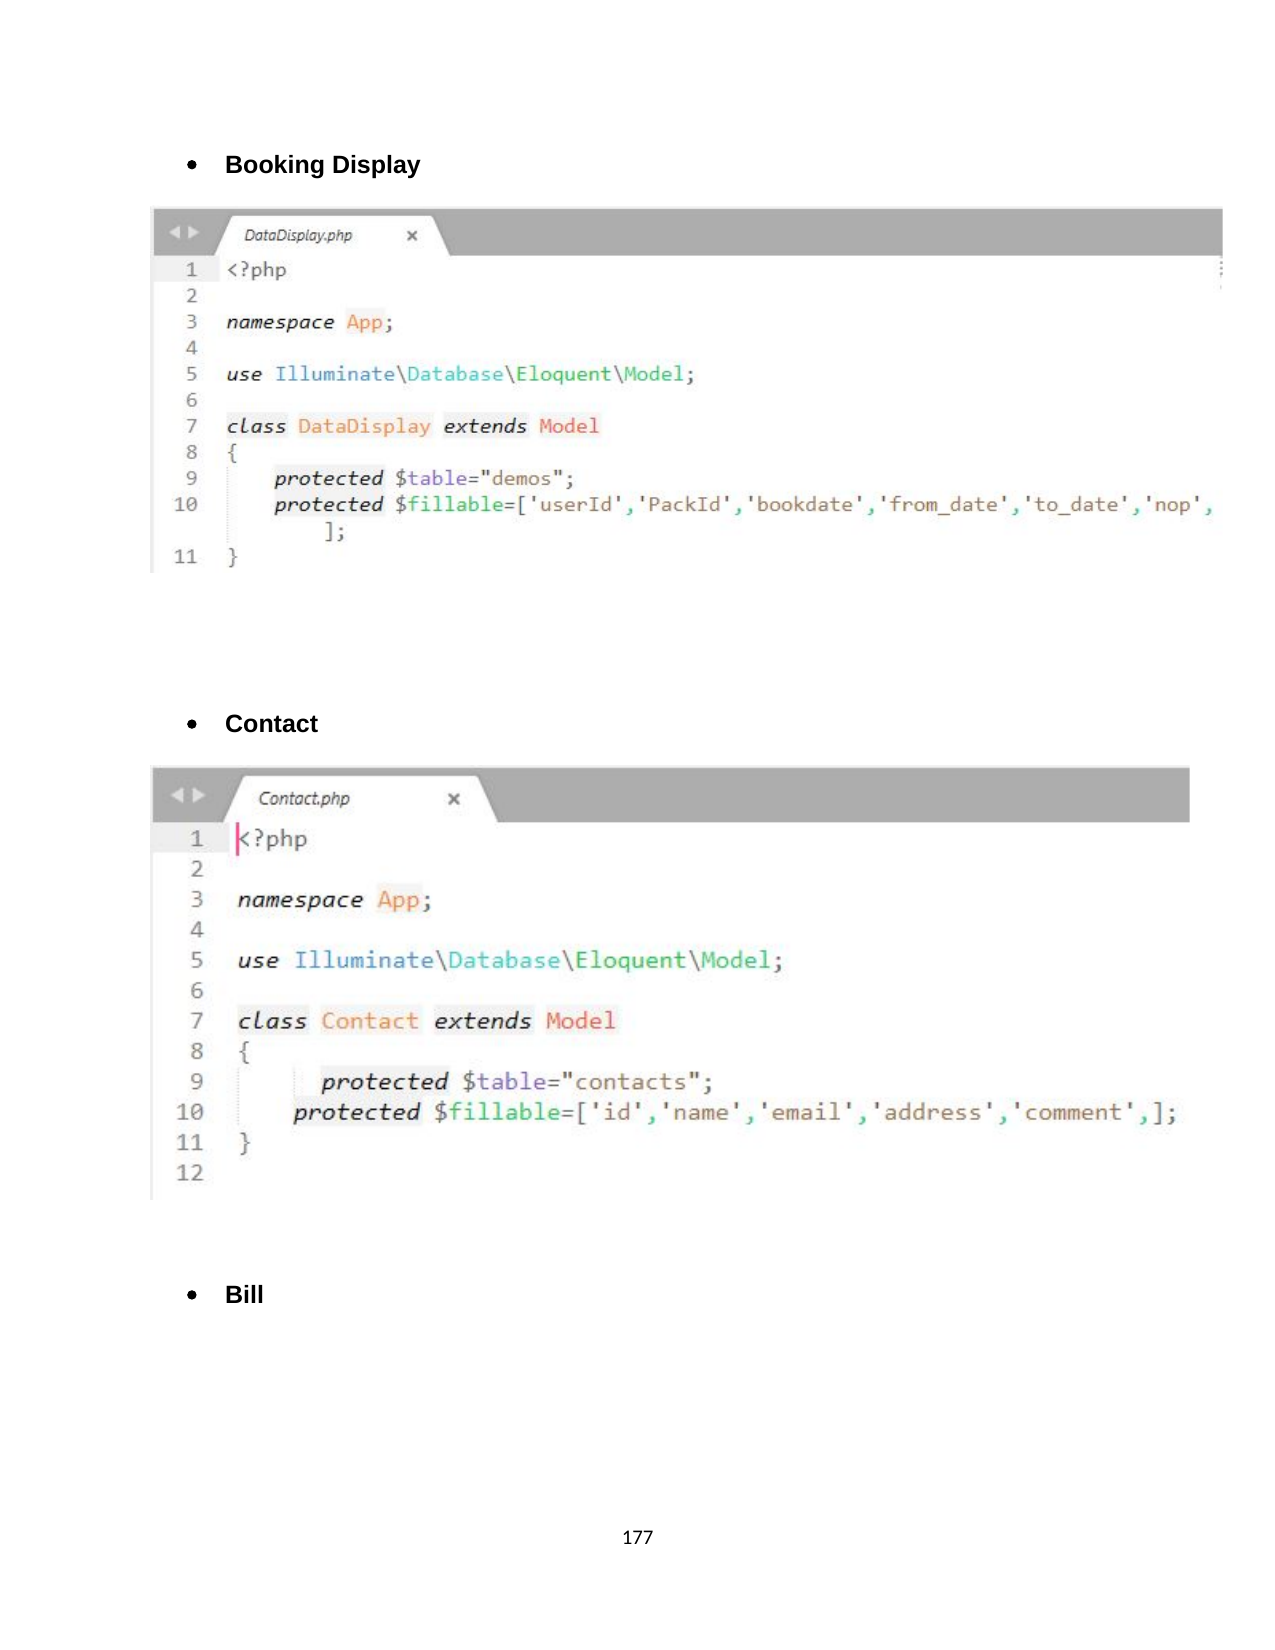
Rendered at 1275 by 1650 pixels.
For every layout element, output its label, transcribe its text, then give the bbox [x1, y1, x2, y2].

list Booking Display [187, 150, 1125, 179]
list Bill [187, 1280, 1125, 1309]
picture [150, 765, 1190, 1200]
picture [150, 205, 1223, 573]
list Contact [187, 709, 1125, 738]
